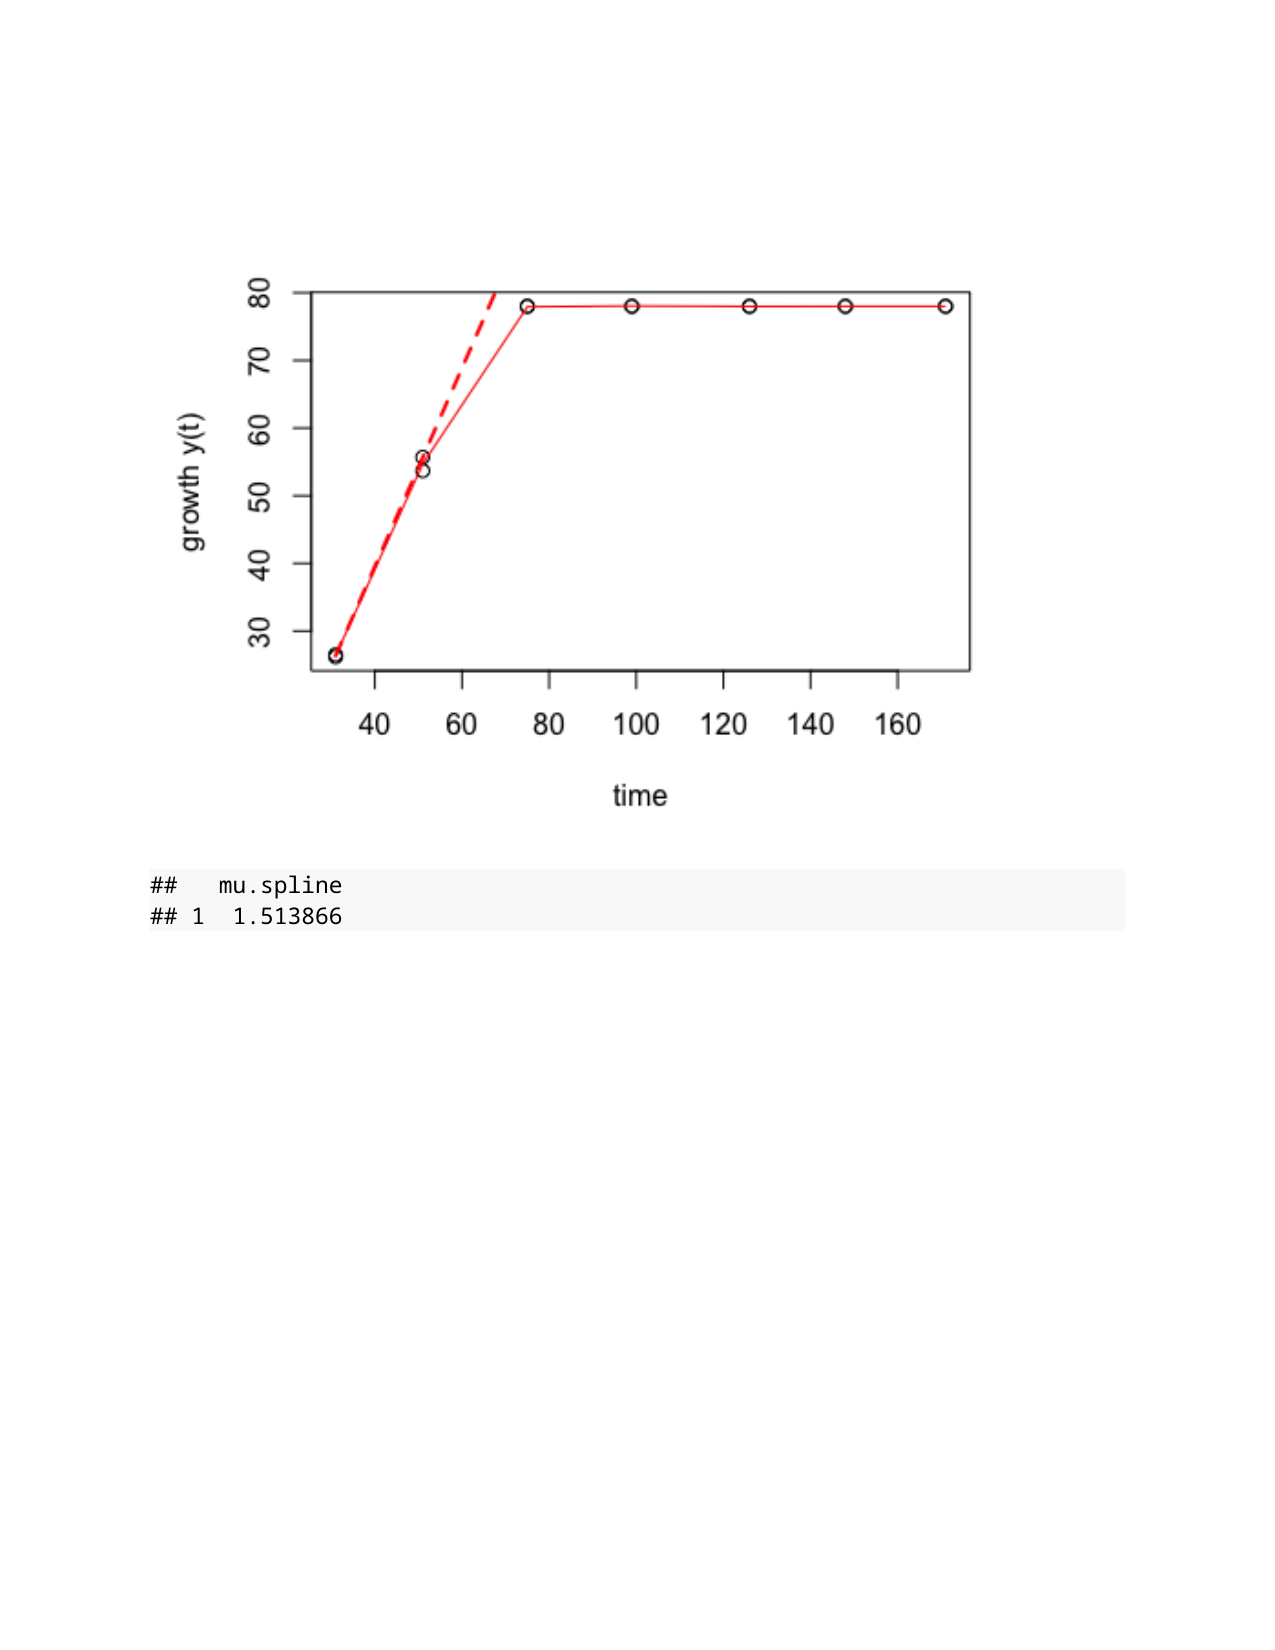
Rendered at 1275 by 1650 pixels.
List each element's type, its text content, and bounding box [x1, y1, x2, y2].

picture [168, 150, 1044, 850]
text ## mu.spline ## 1 1.513866 [150, 869, 1125, 931]
